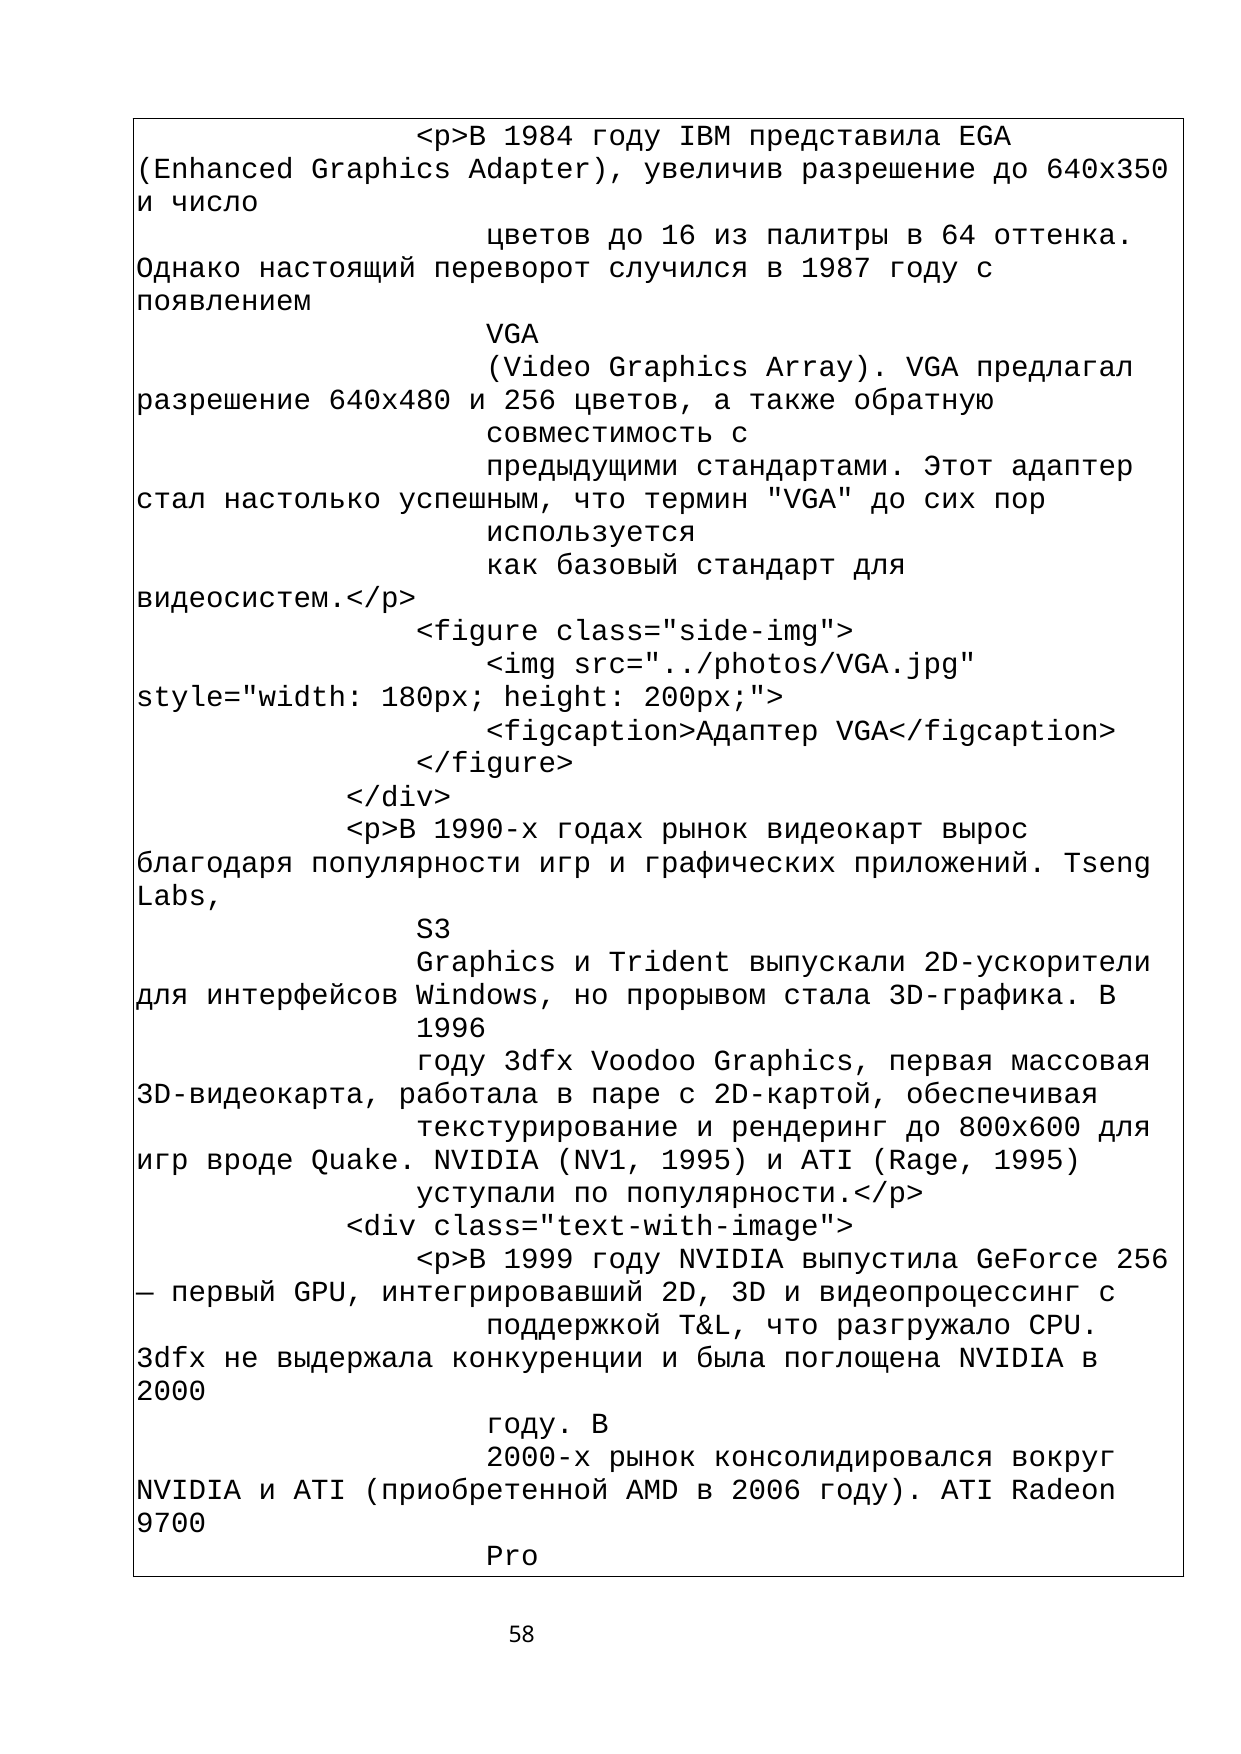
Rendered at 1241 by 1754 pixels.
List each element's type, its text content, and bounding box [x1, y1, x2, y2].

text <p>В 1999 году NVIDIA выпустила GeForce 256 — первый GPU, интегрировавший 2D, 3D и видеопроцессинг с [136, 1244, 1181, 1310]
text (Video Graphics Array). VGA предлагал разрешение 640x480 и 256 цветов, а также обратную [136, 352, 1181, 418]
text VGA [136, 319, 1181, 352]
text цветов до 16 из палитры в 64 оттенка. Однако настоящий переворот случился в 1987 году с появлением [136, 220, 1181, 319]
text 2000-х рынок консолидировался вокруг NVIDIA и ATI (приобретенной AMD в 2006 году). ATI Radeon 9700 [136, 1442, 1181, 1538]
text Graphics и Trident выпускали 2D-ускорители для интерфейсов Windows, но прорывом стала 3D-графика. В [136, 947, 1181, 1013]
text </figure> [136, 749, 1181, 782]
text <figure class="side-img"> [136, 617, 1181, 649]
text S3 [136, 914, 1181, 947]
text 1996 [136, 1013, 1181, 1046]
text уступали по популярности.</p> [136, 1178, 1181, 1211]
text <figcaption>Адаптер VGA</figcaption> [136, 716, 1181, 749]
text текстурирование и рендеринг до 800x600 для игр вроде Quake. NVIDIA (NV1, 1995) и ATI (Rage, 1995) [136, 1112, 1181, 1178]
text используется [136, 517, 1181, 551]
text как базовый стандарт для видеосистем.</p> [136, 551, 1181, 617]
text <p>В 1990-х годах рынок видеокарт вырос благодаря популярности игр и графических приложений. Tseng Labs, [136, 815, 1181, 914]
text </div> [136, 782, 1181, 815]
text <p>В 1984 году IBM представила EGA (Enhanced Graphics Adapter), увеличив разрешение до 640x350 и число [134, 119, 1183, 220]
text <img src="../photos/VGA.jpg" style="width: 180px; height: 200px;"> [136, 649, 1181, 716]
text поддержкой T&L, что разгружало CPU. 3dfx не выдержала конкуренции и была поглощена NVIDIA в 2000 [136, 1310, 1181, 1409]
text году 3dfx Voodoo Graphics, первая массовая 3D-видеокарта, работала в паре с 2D-картой, обеспечивая [136, 1046, 1181, 1112]
text предыдущими стандартами. Этот адаптер стал настолько успешным, что термин "VGA" до сих пор [136, 451, 1181, 517]
text совместимость с [136, 418, 1181, 451]
text Pro [134, 1538, 1183, 1576]
text году. В [136, 1409, 1181, 1442]
text <div class="text-with-image"> [136, 1211, 1181, 1244]
